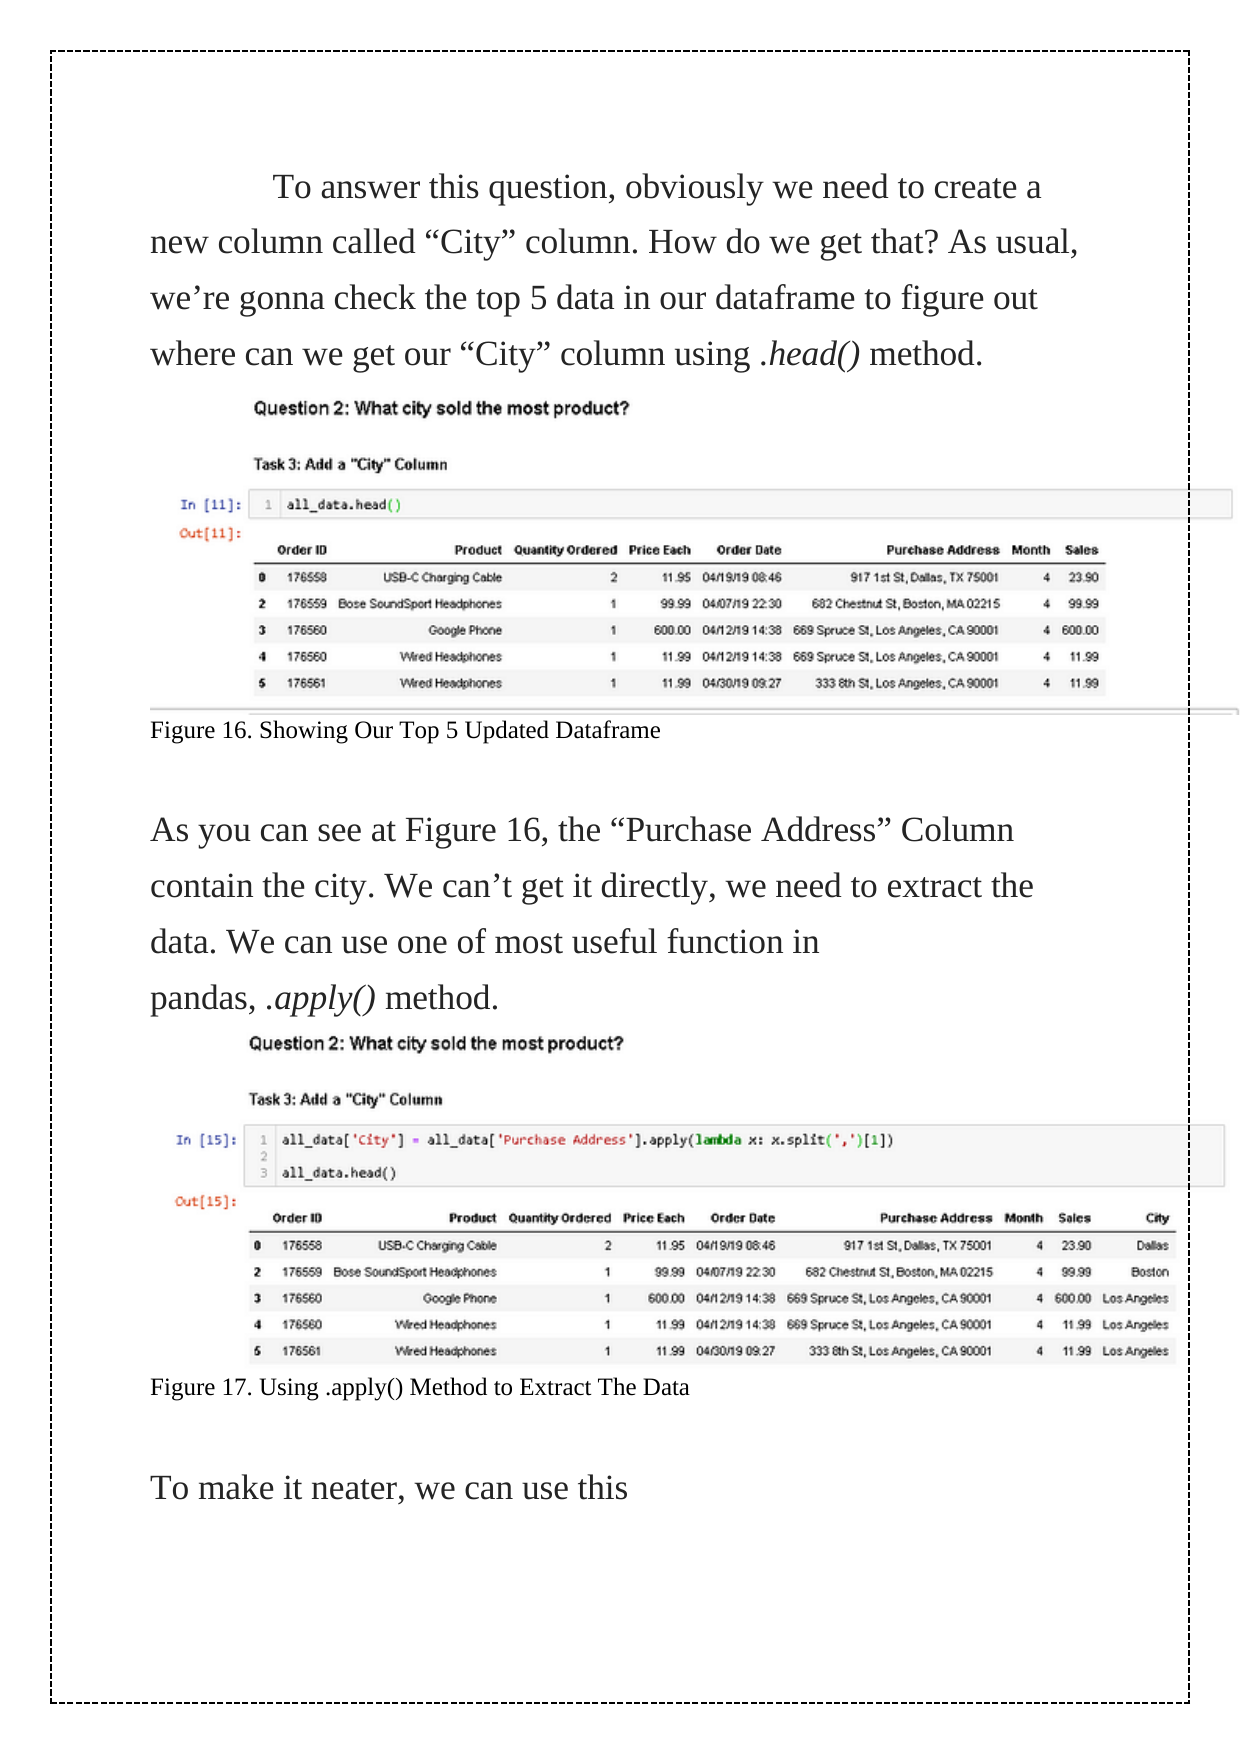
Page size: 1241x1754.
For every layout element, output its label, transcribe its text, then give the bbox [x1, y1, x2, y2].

text Figure 16. Showing Our Top 5 Updated Dataframe [150, 715, 1090, 744]
text As you can see at Figure 16, the “Purchase Address” Column contain the city. We can’t get it directly, we need to extract the data. We can use one of most useful function in pandas, .apply() method. [150, 794, 1090, 1017]
text To answer this question, obviously we need to create a new column called “City” column. How do we get that? As usual, we’re gonna check the top 5 data in our dataframe to figure out where can we get our “City” column using .head() method. [150, 150, 1090, 373]
text Figure 17. Using .apply() Method to Extract The Data [150, 1373, 1090, 1401]
picture [150, 1017, 1241, 1373]
picture [150, 373, 1241, 715]
text To make it neater, we can use this [150, 1451, 1090, 1507]
